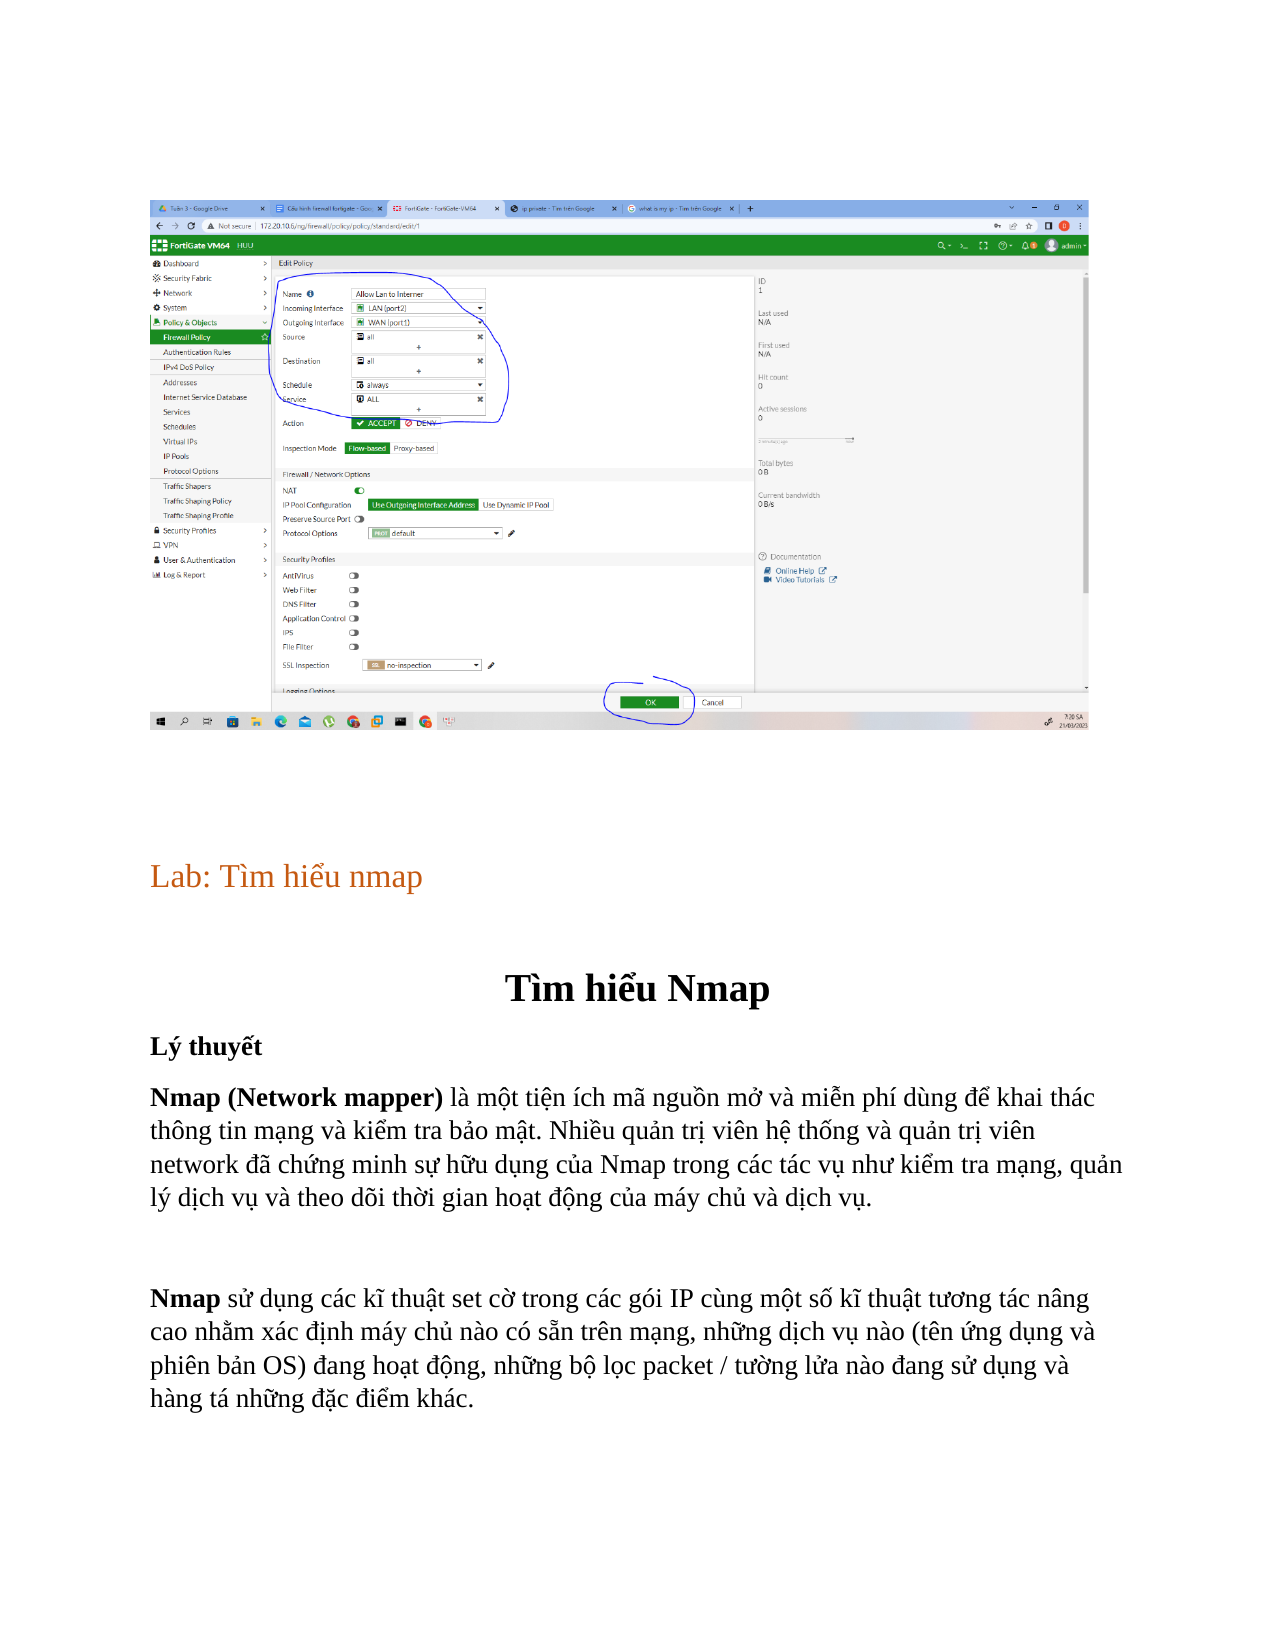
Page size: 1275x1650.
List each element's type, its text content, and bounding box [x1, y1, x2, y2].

text Nmap sử dụng các kĩ thuật set cờ trong các gói IP cùng một số kĩ thuật tương tác nâng cao nhằm xác định máy chủ nào có sẵn trên mạng, những dịch vụ nào (tên ứng dụng và phiên bản OS) đang hoạt động, những bộ lọc packet / tường lửa nào đang sử dụng và hàng tá những đặc điểm khác. [150, 1282, 1125, 1413]
picture [150, 200, 1089, 730]
text Lý thuyết [150, 1030, 1125, 1062]
text Tìm hiểu Nmap [150, 965, 1125, 1010]
text Nmap (Network mapper) là một tiện ích mã nguồn mở và miễn phí dùng để khai thác thông tin mạng và kiểm tra bảo mật. Nhiều quản trị viên hệ thống và quản trị viên network đã chứng minh sự hữu dụng của Nmap trong các tác vụ như kiểm tra mạng, quản lý dịch vụ và theo dõi thời gian hoạt động của máy chủ và dịch vụ. [150, 1081, 1125, 1212]
text Lab: Tìm hiểu nmap [150, 856, 1125, 895]
